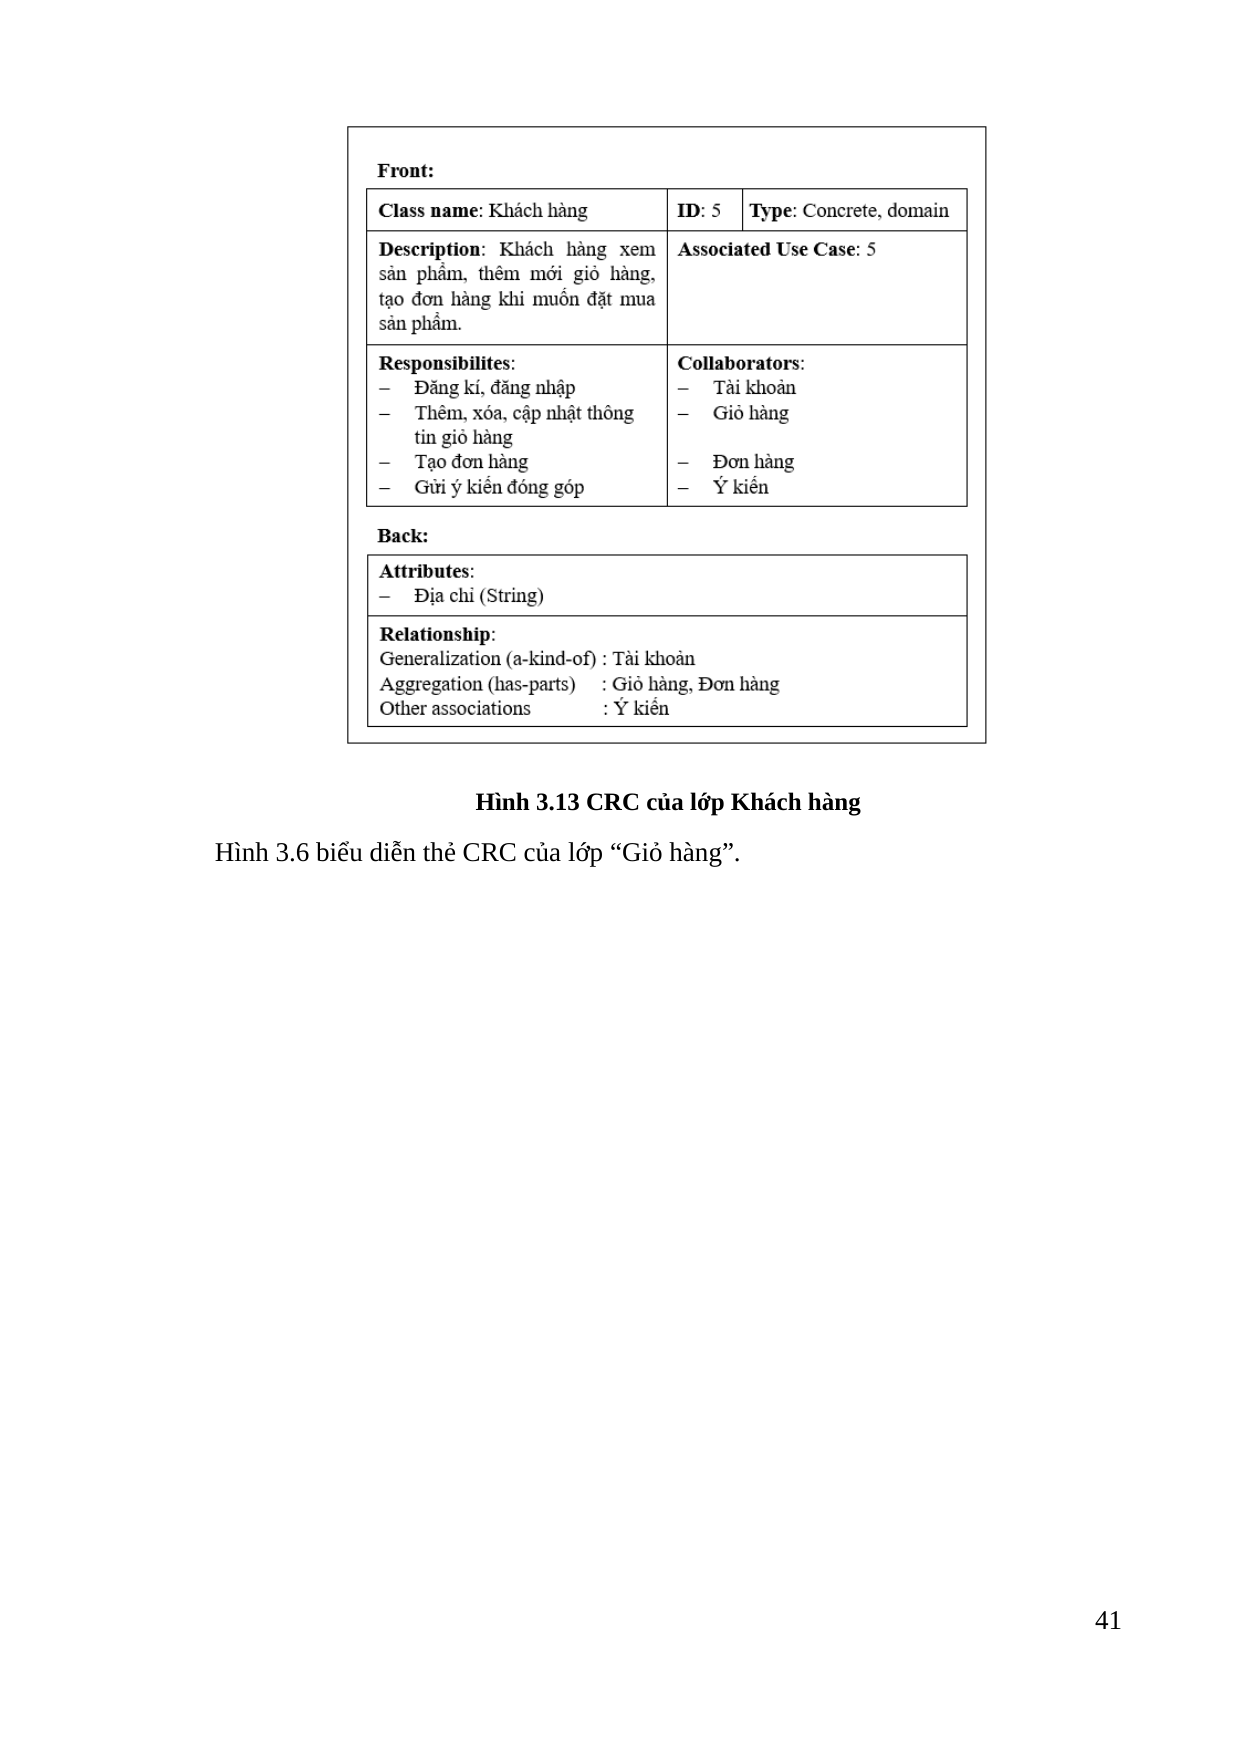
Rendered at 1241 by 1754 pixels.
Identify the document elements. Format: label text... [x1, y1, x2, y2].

picture [344, 123, 992, 747]
text Hình 3.6 biểu diễn thẻ CRC của lớp “Giỏ hàng”. [177, 833, 1122, 870]
